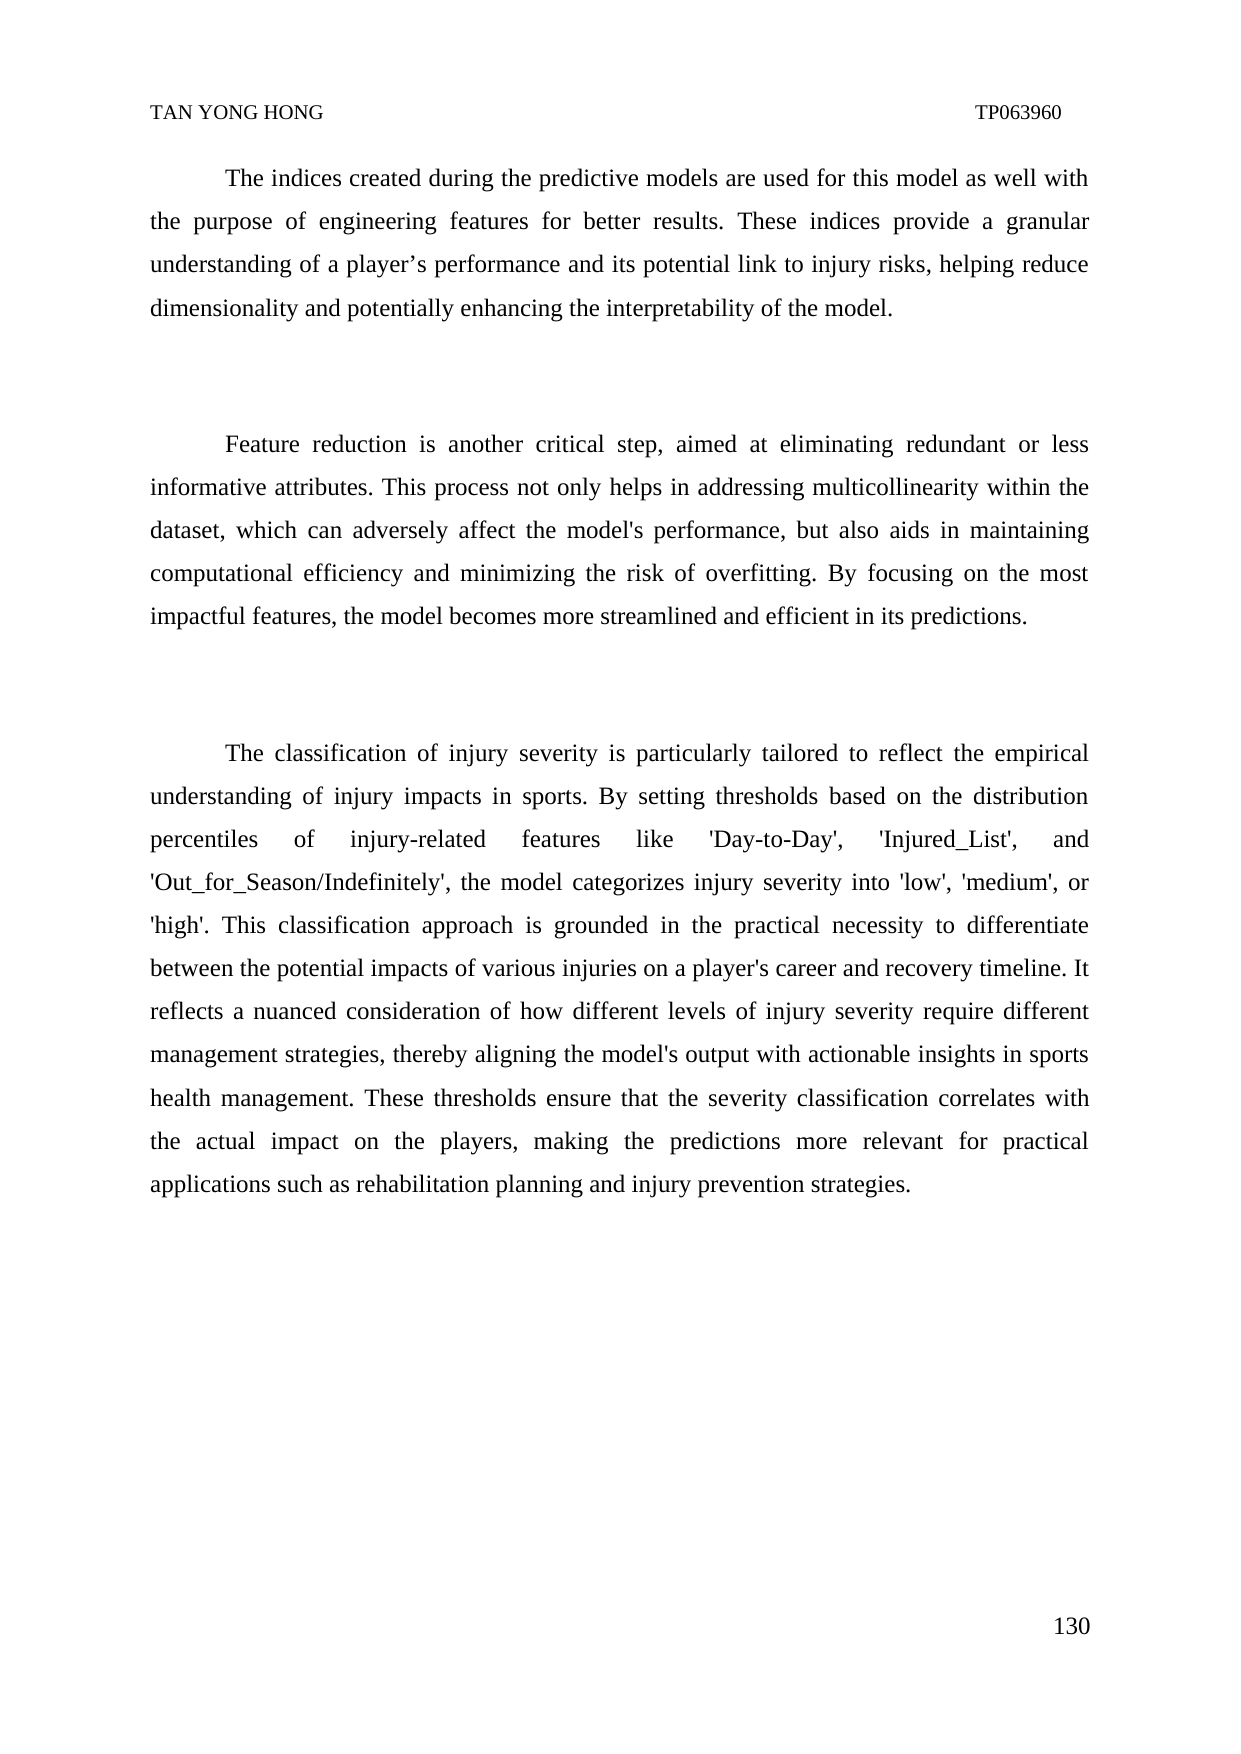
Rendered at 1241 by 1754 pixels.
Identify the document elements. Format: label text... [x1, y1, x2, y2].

text Feature reduction is another critical step, aimed at eliminating redundant or less informative attributes. This process not only helps in addressing multicollinearity within the dataset, which can adversely affect the model's performance, but also aids in maintaining computational efficiency and minimizing the risk of overfitting. By focusing on the most impactful features, the model becomes more streamlined and efficient in its predictions. [150, 429, 1090, 630]
text The classification of injury severity is particularly tailored to reflect the empirical understanding of injury impacts in sports. By setting thresholds based on the distribution percentiles of injury-related features like 'Day-to-Day', 'Injured_List', and 'Out_for_Season/Indefinitely', the model categorizes injury severity into 'low', 'medium', or 'high'. This classification approach is grounded in the practical necessity to differentiate between the potential impacts of various injuries on a player's career and recovery timeline. It reflects a nuanced consideration of how different levels of injury severity require different management strategies, thereby aligning the model's output with actionable insights in sports health management. These thresholds ensure that the severity classification correlates with the actual impact on the players, making the predictions more relevant for practical applications such as rehabilitation planning and injury prevention strategies. [150, 738, 1090, 1198]
text The indices created during the predictive models are used for this model as well with the purpose of engineering features for better results. These indices provide a granular understanding of a player’s performance and its potential link to injury risks, helping reduce dimensionality and potentially enhancing the interpretability of the model. [150, 163, 1090, 321]
